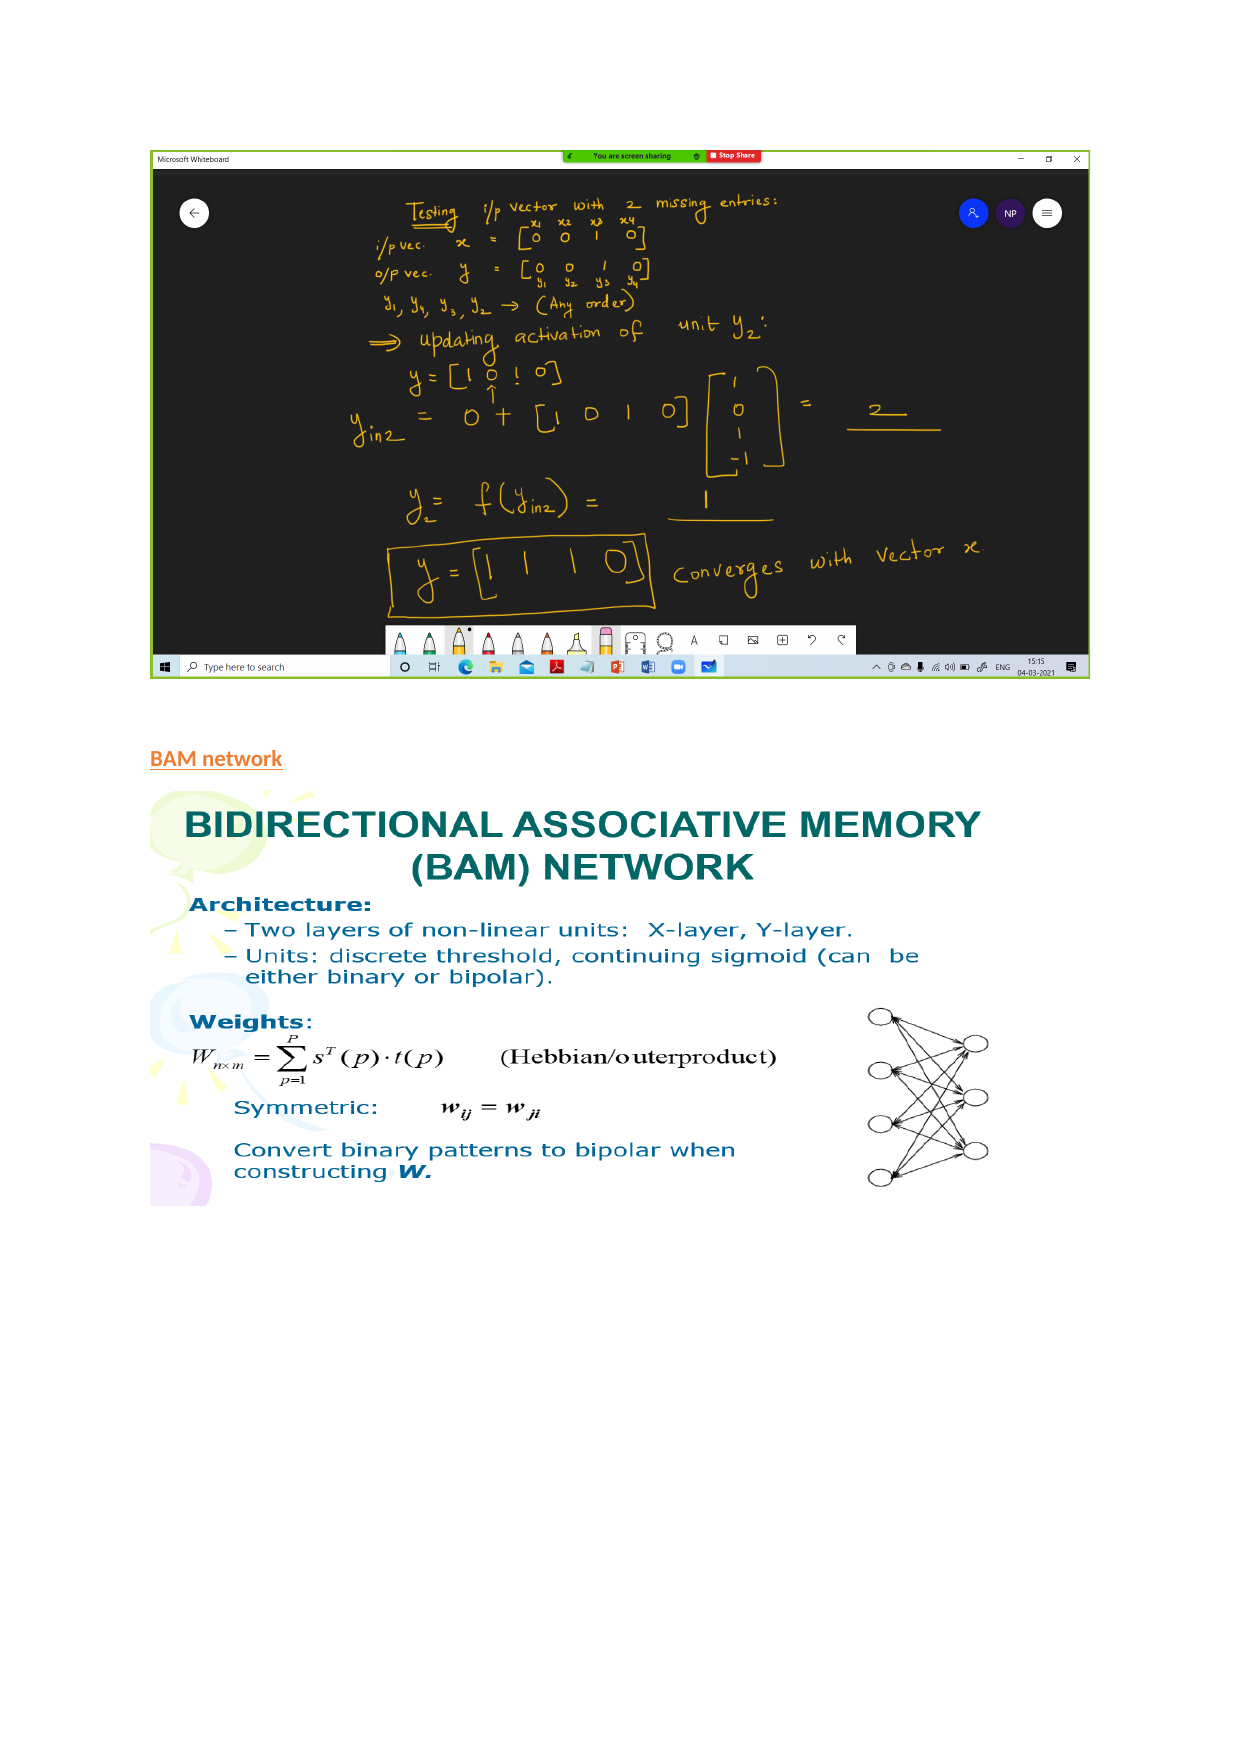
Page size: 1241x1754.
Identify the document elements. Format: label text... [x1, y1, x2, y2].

picture [150, 791, 1009, 1206]
picture [150, 150, 1091, 679]
text BAM network [150, 744, 1090, 773]
